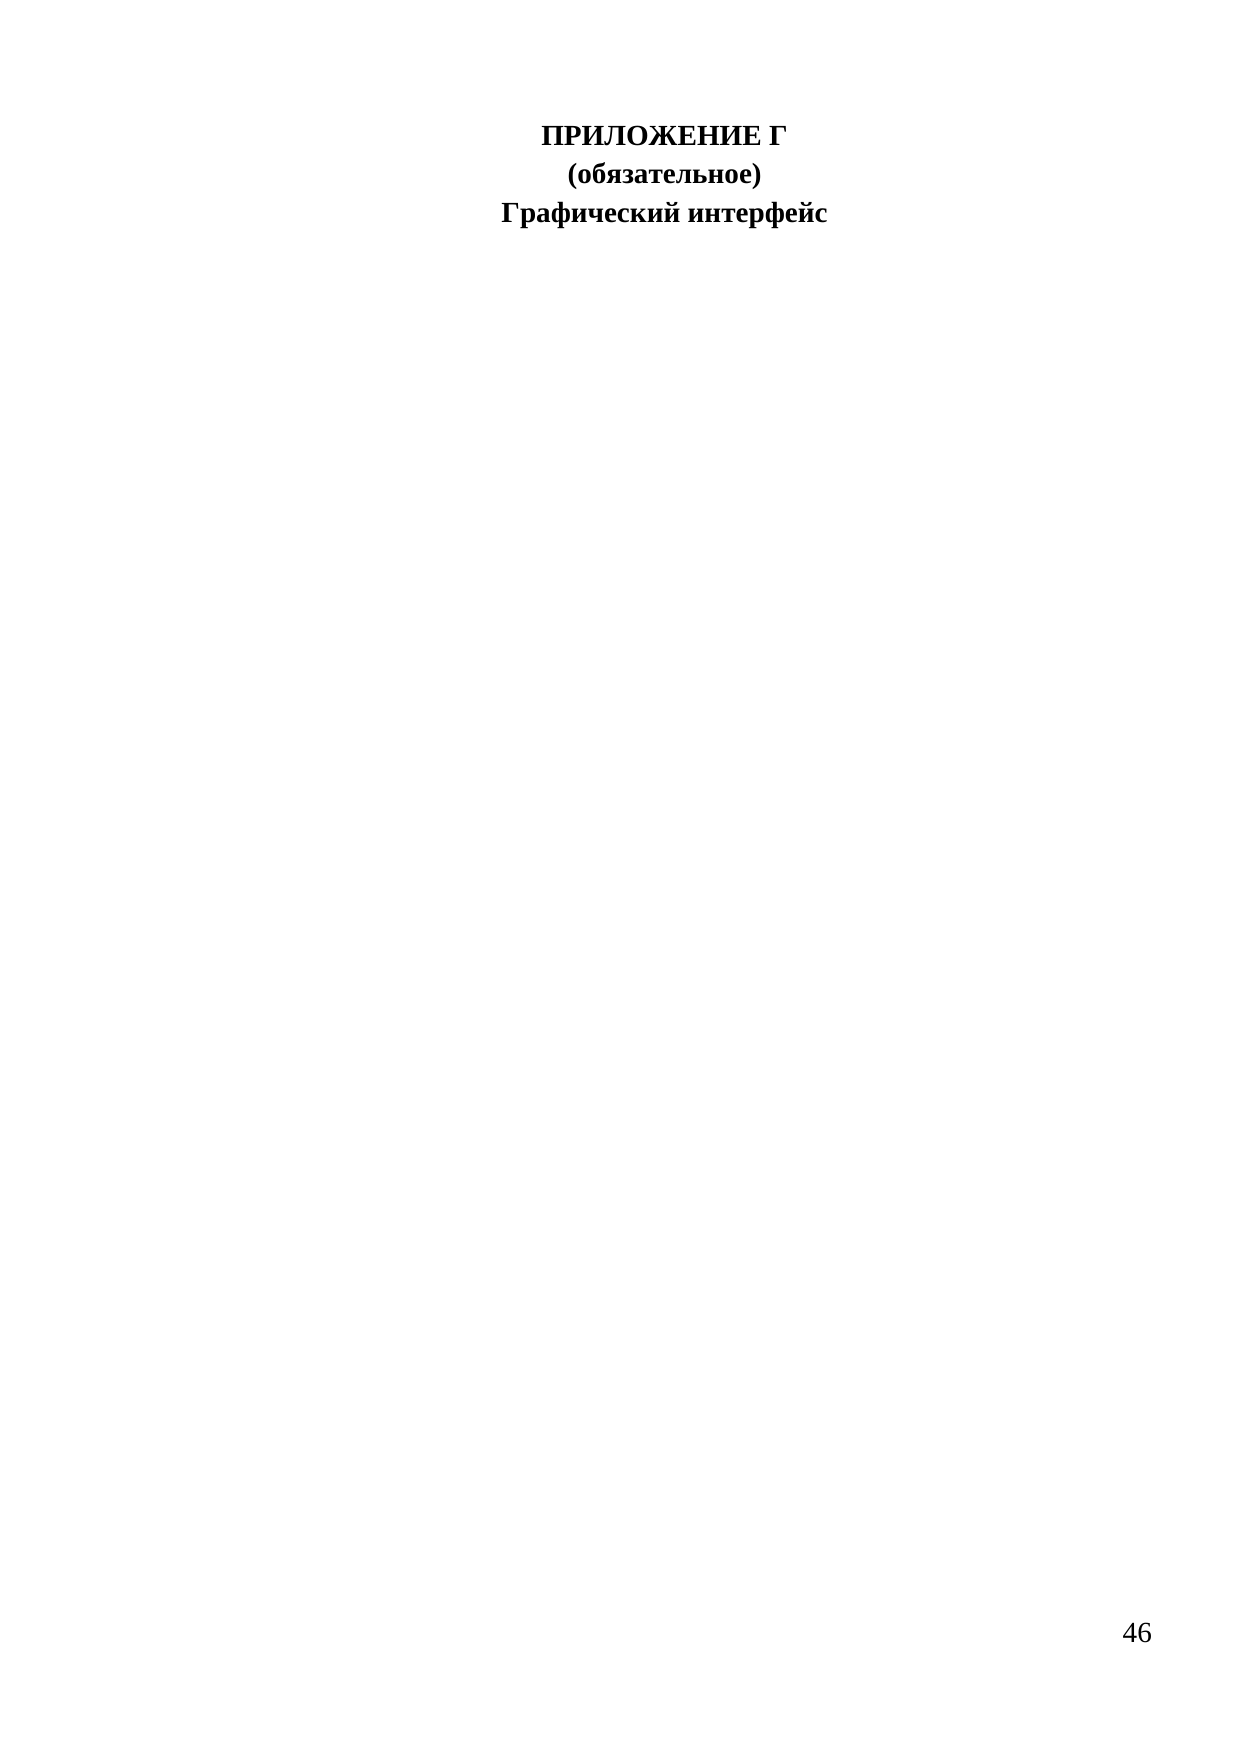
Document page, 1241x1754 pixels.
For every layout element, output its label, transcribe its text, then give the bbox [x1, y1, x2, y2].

text ПРИЛОЖЕНИЕ Г (обязательное) Графический интерфейс [177, 118, 1152, 229]
